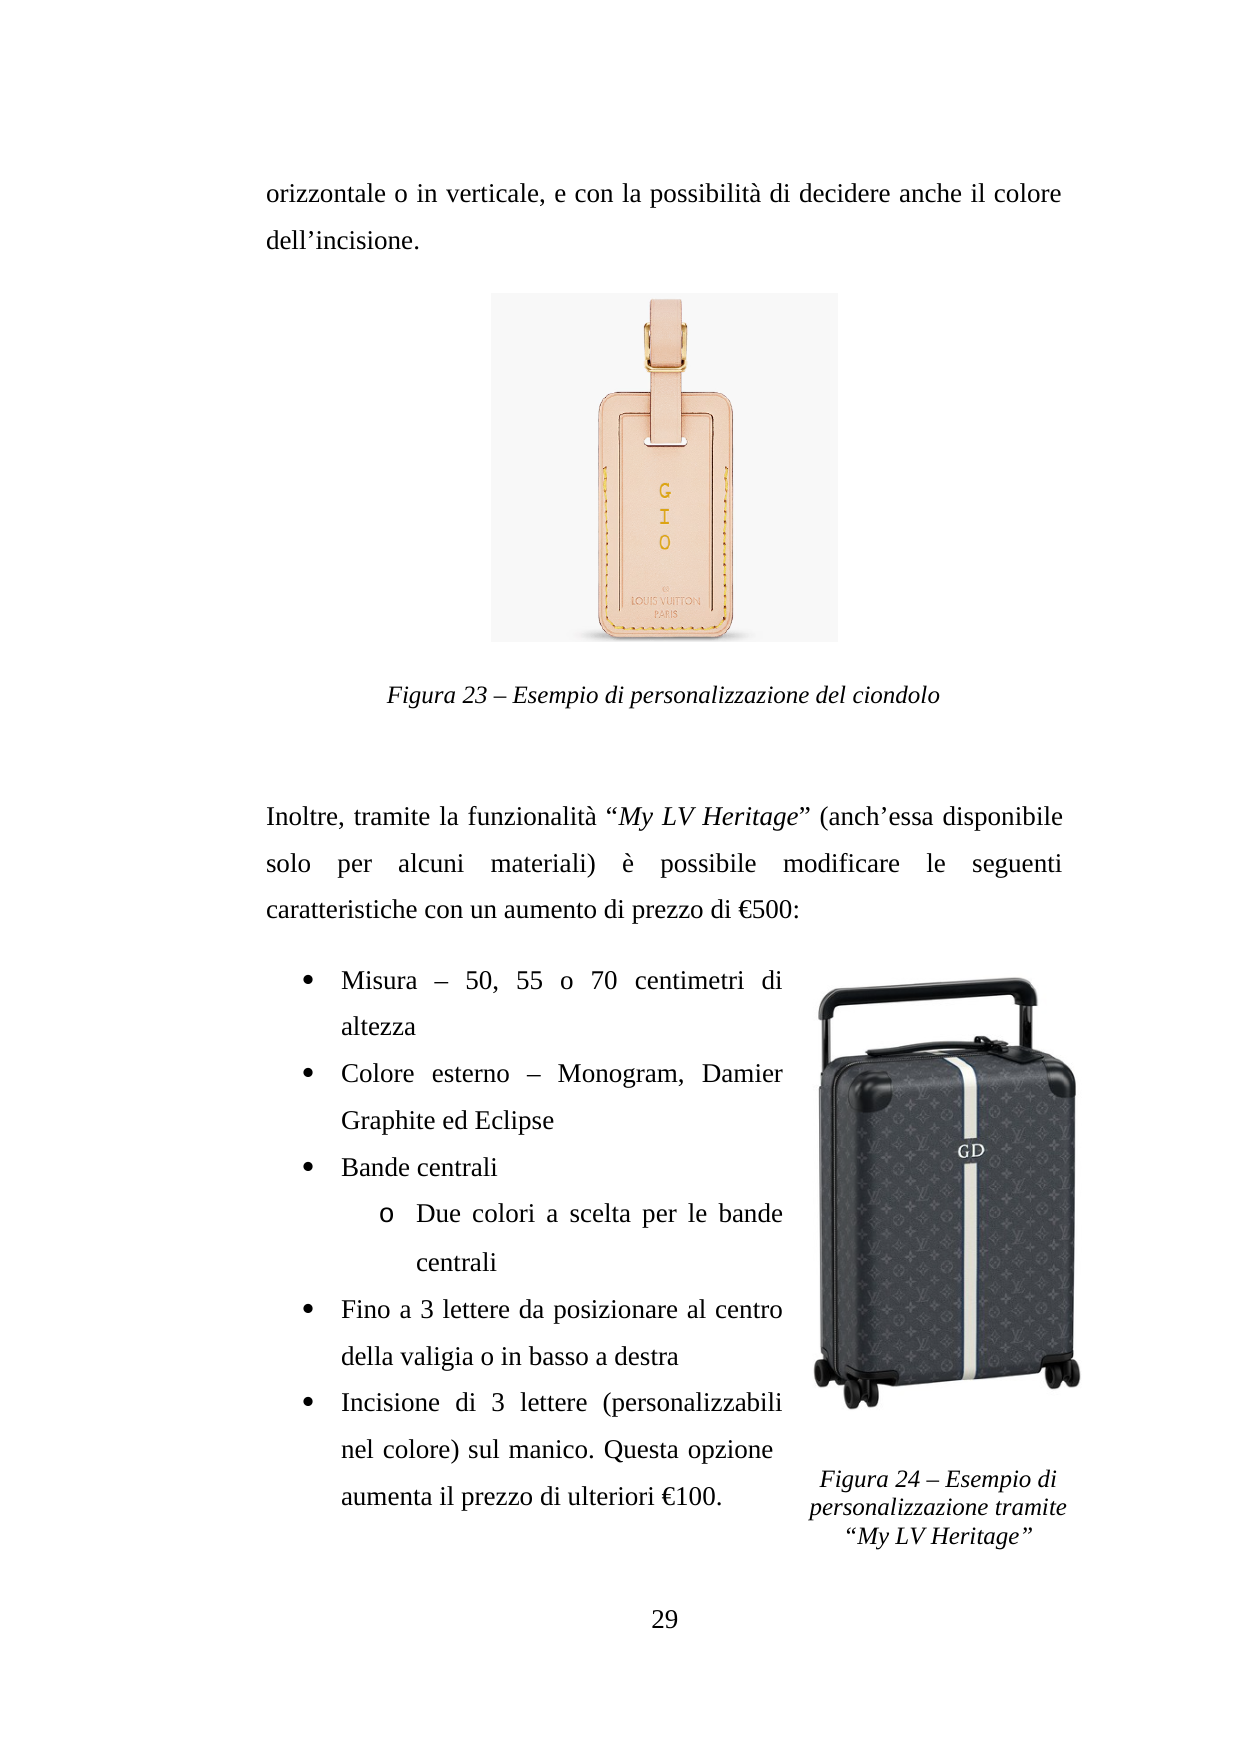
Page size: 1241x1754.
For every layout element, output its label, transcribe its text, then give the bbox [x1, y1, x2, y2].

text Inoltre, tramite la funzionalità “My LV Heritage” (anch’essa disponibile solo per alcuni materiali) è possibile modificare le seguenti caratteristiche con un aumento di prezzo di €500: [266, 800, 1063, 925]
picture [802, 957, 1096, 1412]
list Due colori a scelta per le bande centrali [378, 1197, 802, 1278]
list Misura – 50, 55 o 70 centimetri di altezza [303, 964, 802, 1042]
list Fino a 3 lettere da posizionare al centro della valigia o in basso a destra [303, 1293, 802, 1371]
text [266, 177, 1063, 255]
list Incisione di 3 lettere (personalizzabili nel colore) sul manico. Questa opzione aumenta il prezzo di ulteriori €100. [303, 1387, 1063, 1511]
list Bande centrali [303, 1151, 802, 1182]
list Colore esterno – Monogram, Damier Graphite ed Eclipse [303, 1057, 802, 1135]
picture [491, 293, 838, 642]
